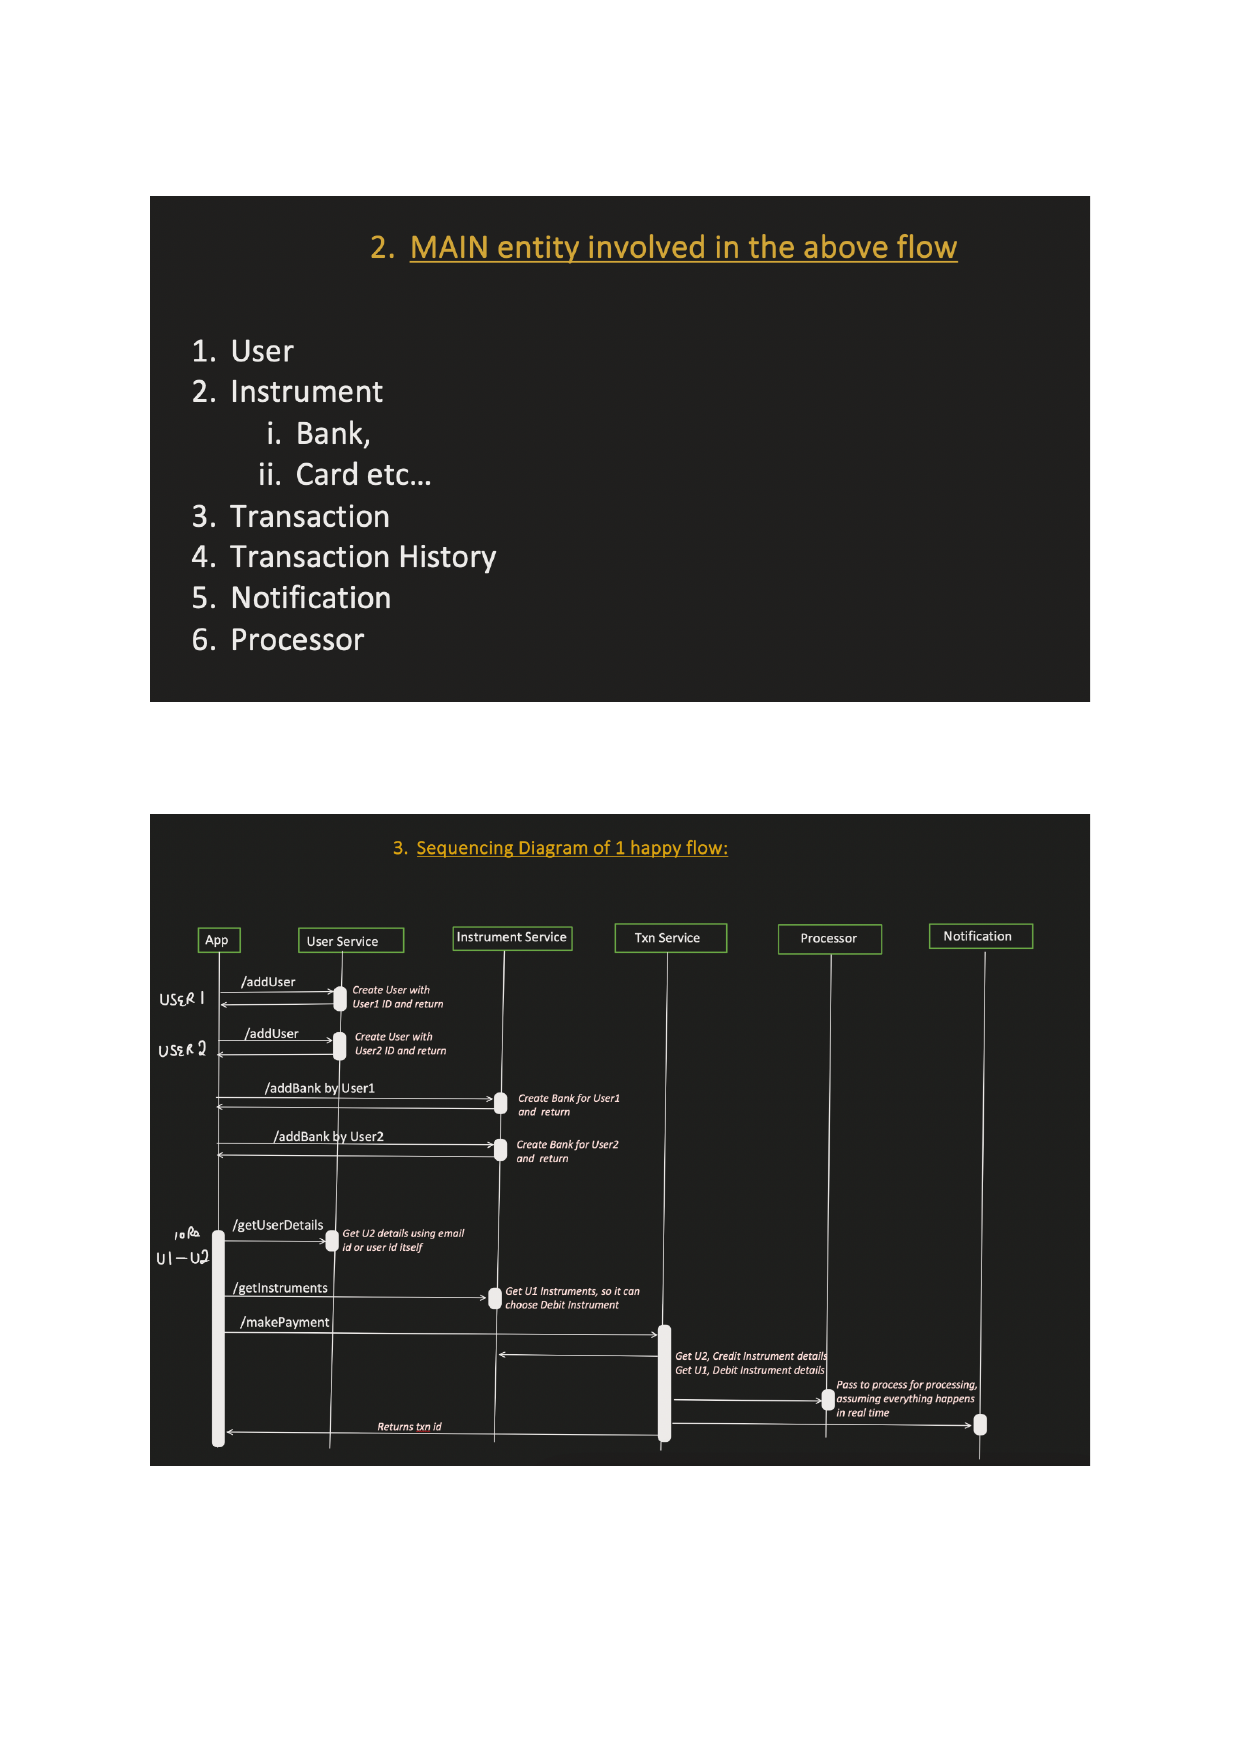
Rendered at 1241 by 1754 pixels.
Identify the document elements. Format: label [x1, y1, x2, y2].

picture [150, 196, 1091, 702]
picture [150, 814, 1091, 1466]
